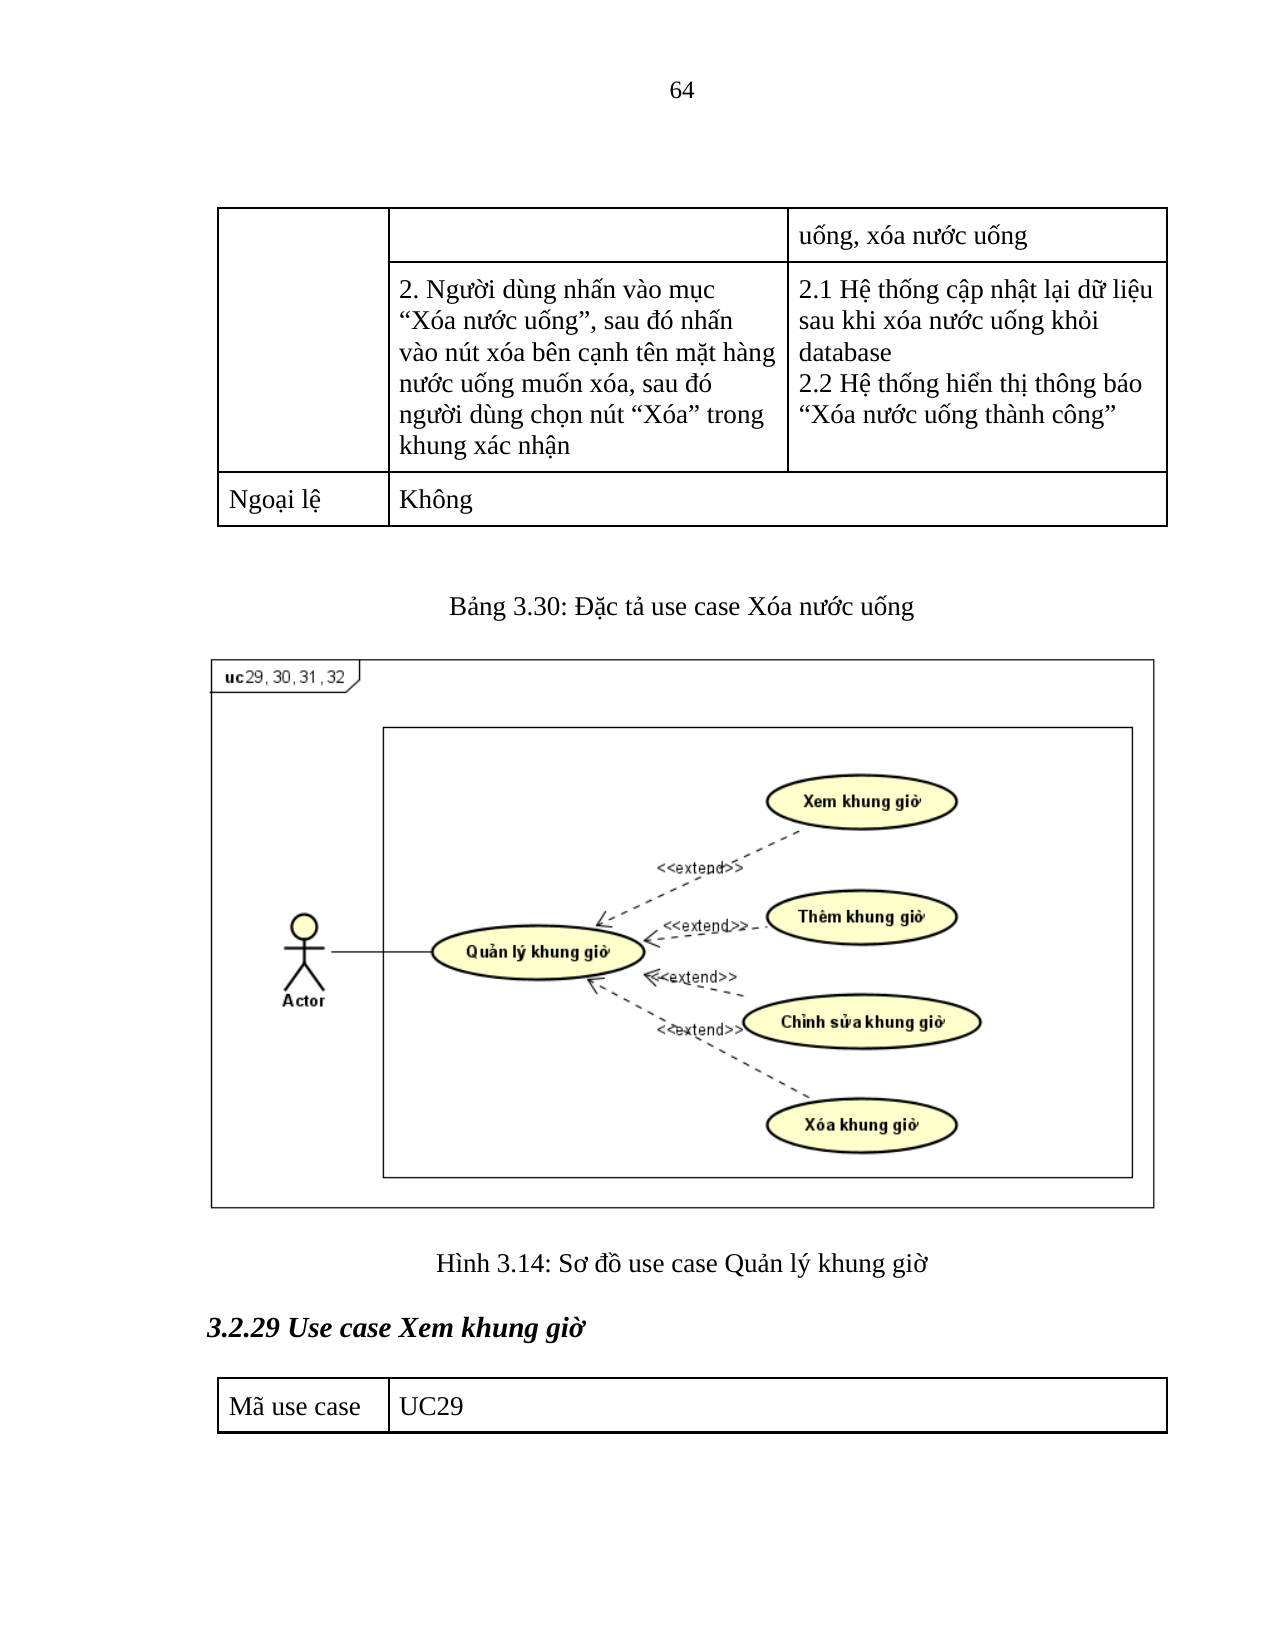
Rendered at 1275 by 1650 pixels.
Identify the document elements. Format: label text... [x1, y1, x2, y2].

table_header Mã use case [219, 1379, 388, 1431]
table_cell Ngoại lệ [219, 473, 388, 525]
text 3.2.29 Use case Xem khung giờ [207, 1310, 1157, 1344]
table_header UC29 [390, 1379, 1166, 1431]
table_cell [789, 209, 1166, 261]
text Bảng 3.30: Đặc tả use case Xóa nước uống [207, 590, 1157, 621]
table_cell 2. Người dùng nhấn vào mục “Xóa nước uống”, sau đó nhấn vào nút xóa bên cạnh tên mặt hàng nước uống muốn xóa, sau đó người dùng chọn nút “Xóa” trong khung xác nhận [390, 263, 787, 471]
table_cell Không [390, 473, 1166, 525]
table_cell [390, 209, 787, 261]
text Hình 3.14: Sơ đồ use case Quản lý khung giờ [207, 1247, 1157, 1278]
picture [206, 653, 1157, 1216]
table_cell 2.1 Hệ thống cập nhật lại dữ liệu sau khi xóa nước uống khỏi database 2.2 Hệ thống hiển thị thông báo “Xóa nước uống thành công” [789, 263, 1166, 471]
